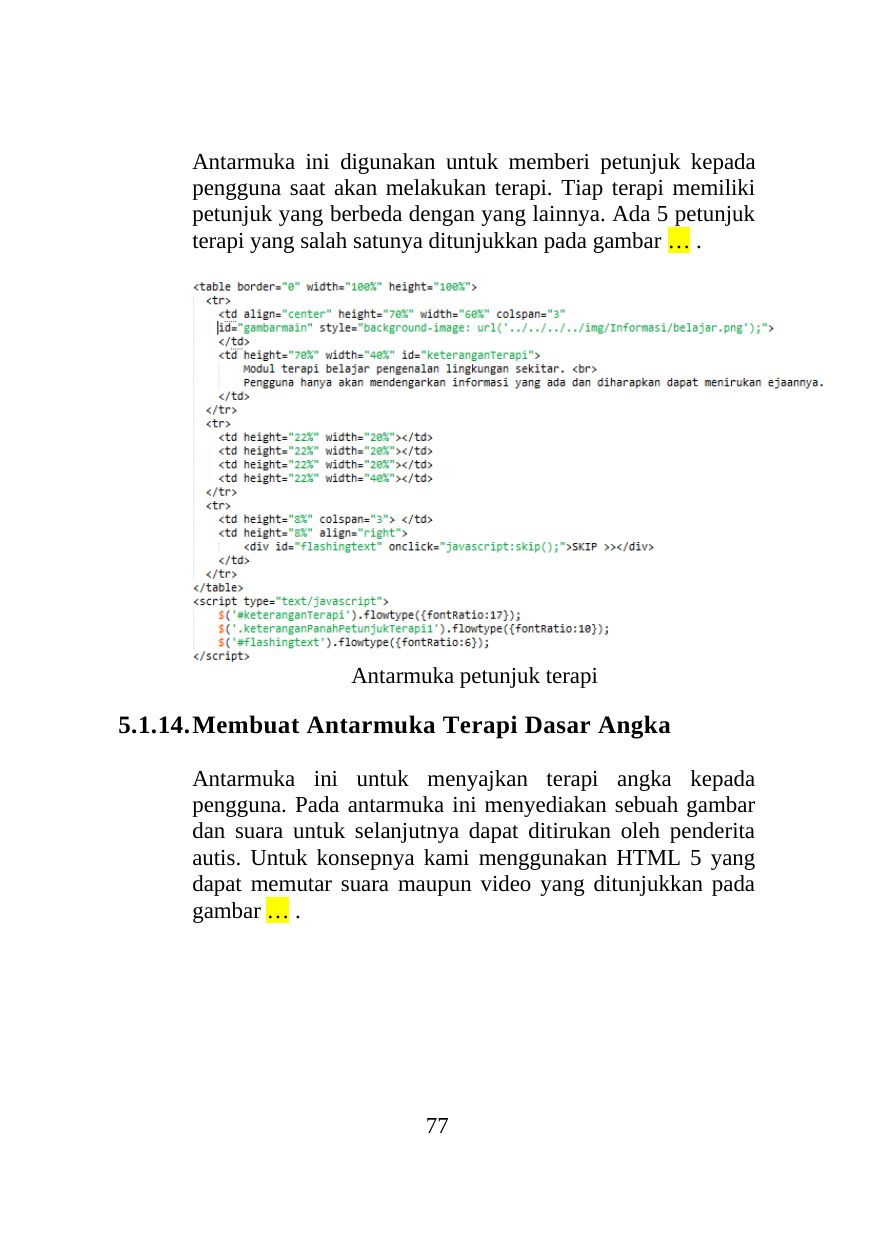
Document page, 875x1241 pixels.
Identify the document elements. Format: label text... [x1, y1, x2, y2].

text Antarmuka petunjuk terapi [192, 663, 756, 689]
subtitle Membuat Antarmuka Terapi Dasar Angka [118, 710, 756, 738]
picture [192, 279, 831, 663]
text Antarmuka ini digunakan untuk memberi petunjuk kepada pengguna saat akan melakukan terapi. Tiap terapi memiliki petunjuk yang berbeda dengan yang lainnya. Ada 5 petunjuk terapi yang salah satunya ditunjukkan pada gambar … . [192, 148, 756, 253]
text Antarmuka ini untuk menyajkan terapi angka kepada pengguna. Pada antarmuka ini menyediakan sebuah gambar dan suara untuk selanjutnya dapat ditirukan oleh penderita autis. Untuk konsepnya kami menggunakan HTML 5 yang dapat memutar suara maupun video yang ditunjukkan pada gambar … . [192, 765, 756, 923]
